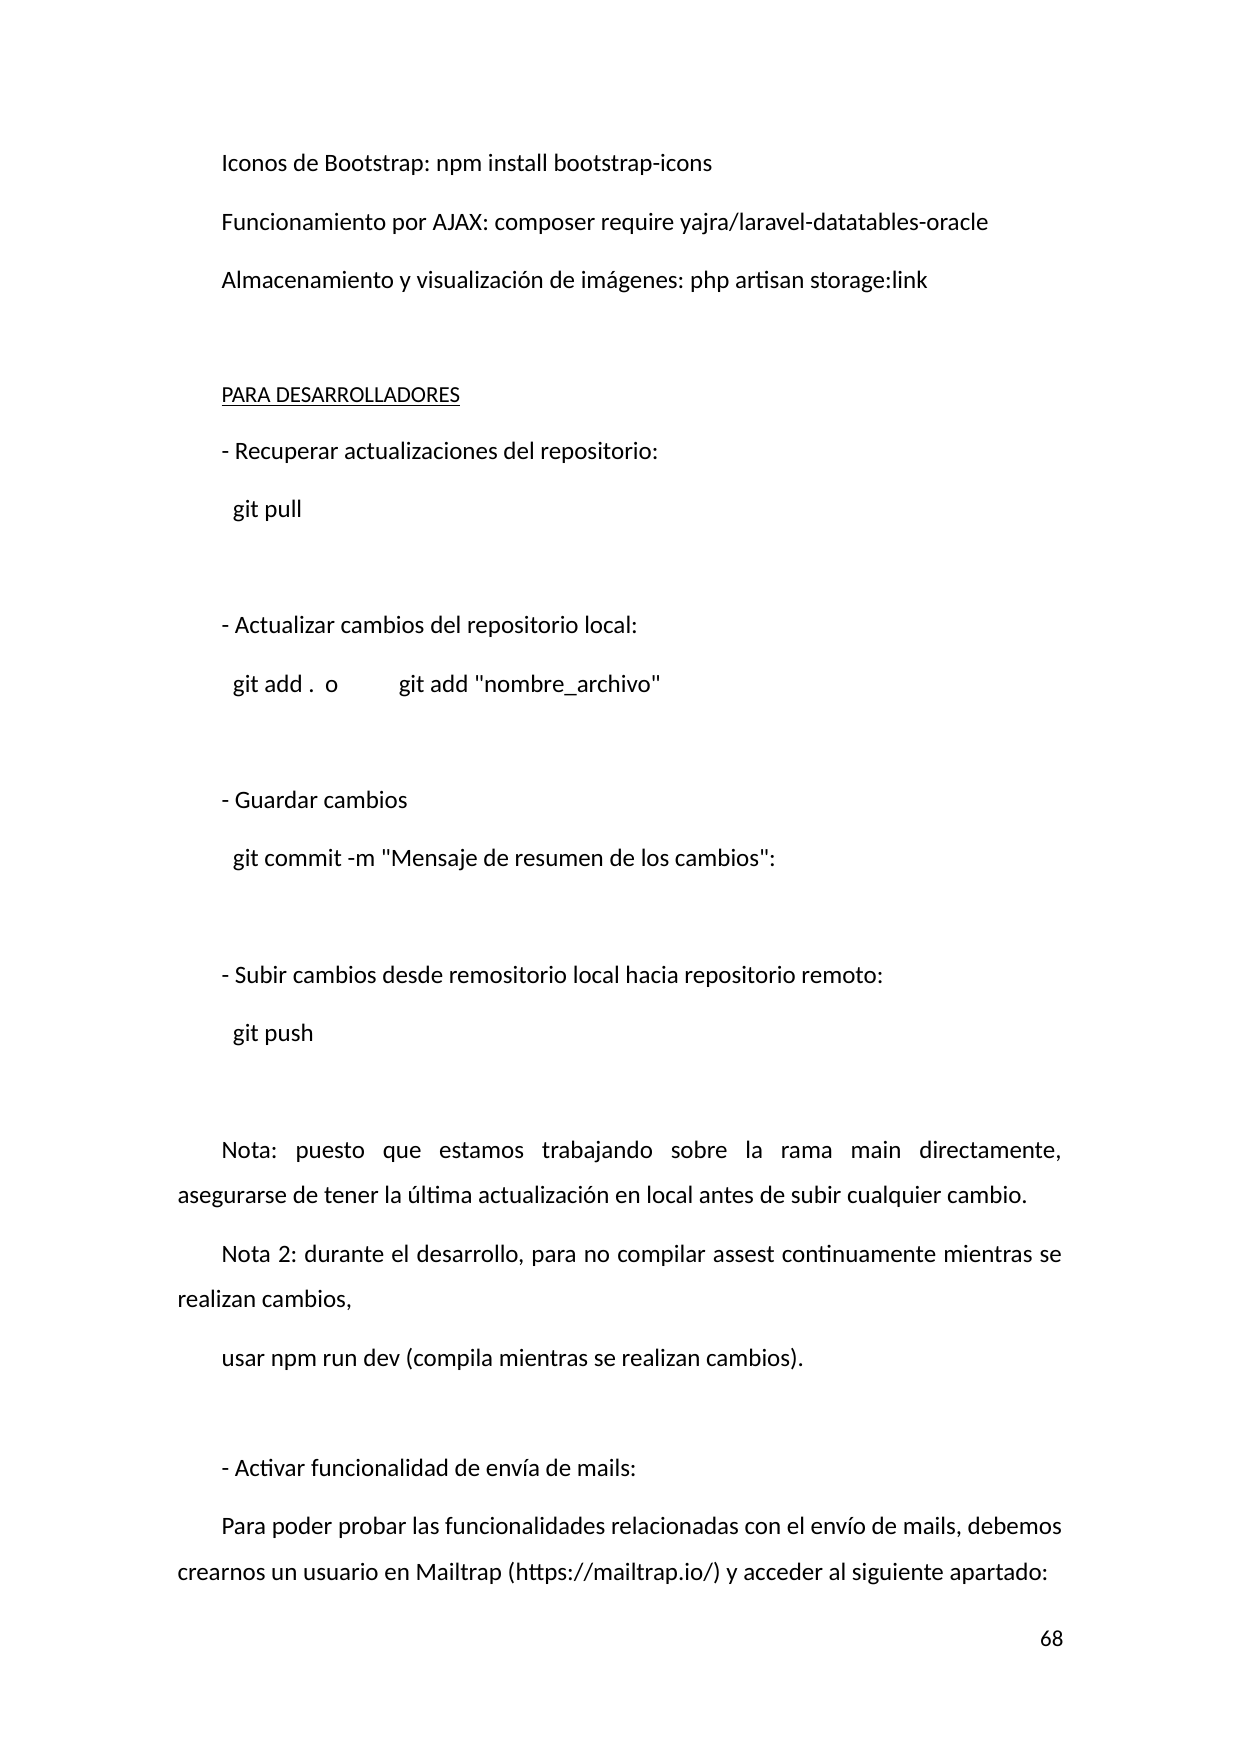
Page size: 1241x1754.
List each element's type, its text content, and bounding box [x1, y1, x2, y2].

text - Actualizar cambios del repositorio local: [177, 610, 1063, 640]
text git commit -m "Mensaje de resumen de los cambios": [177, 843, 1063, 873]
text Para poder probar las funcionalidades relacionadas con el envío de mails, debemos crearnos un usuario en Mailtrap (https://mailtrap.io/) y acceder al siguiente apartado: [177, 1510, 1063, 1586]
text git pull [177, 493, 1063, 524]
text Almacenamiento y visualización de imágenes: php artisan storage:link [177, 264, 1063, 294]
text git add . o git add "nombre_archivo" [177, 668, 1063, 698]
text Funcionamiento por AJAX: composer require yajra/laravel-datatables-oracle [177, 206, 1063, 236]
text - Activar funcionalidad de envía de mails: [177, 1452, 1063, 1482]
text Iconos de Bootstrap: npm install bootstrap-icons [177, 148, 1063, 178]
text Nota: puesto que estamos trabajando sobre la rama main directamente, asegurarse de tener la última actualización en local antes de subir cualquier cambio. [177, 1134, 1063, 1210]
text PARA DESARROLLADORES [177, 381, 1063, 408]
text - Subir cambios desde remositorio local hacia repositorio remoto: [177, 959, 1063, 989]
text usar npm run dev (compila mientras se realizan cambios). [177, 1342, 1063, 1372]
text - Guardar cambios [177, 784, 1063, 815]
text - Recuperar actualizaciones del repositorio: [177, 435, 1063, 466]
text Nota 2: durante el desarrollo, para no compilar assest continuamente mientras se realizan cambios, [177, 1238, 1063, 1314]
text git push [177, 1017, 1063, 1048]
